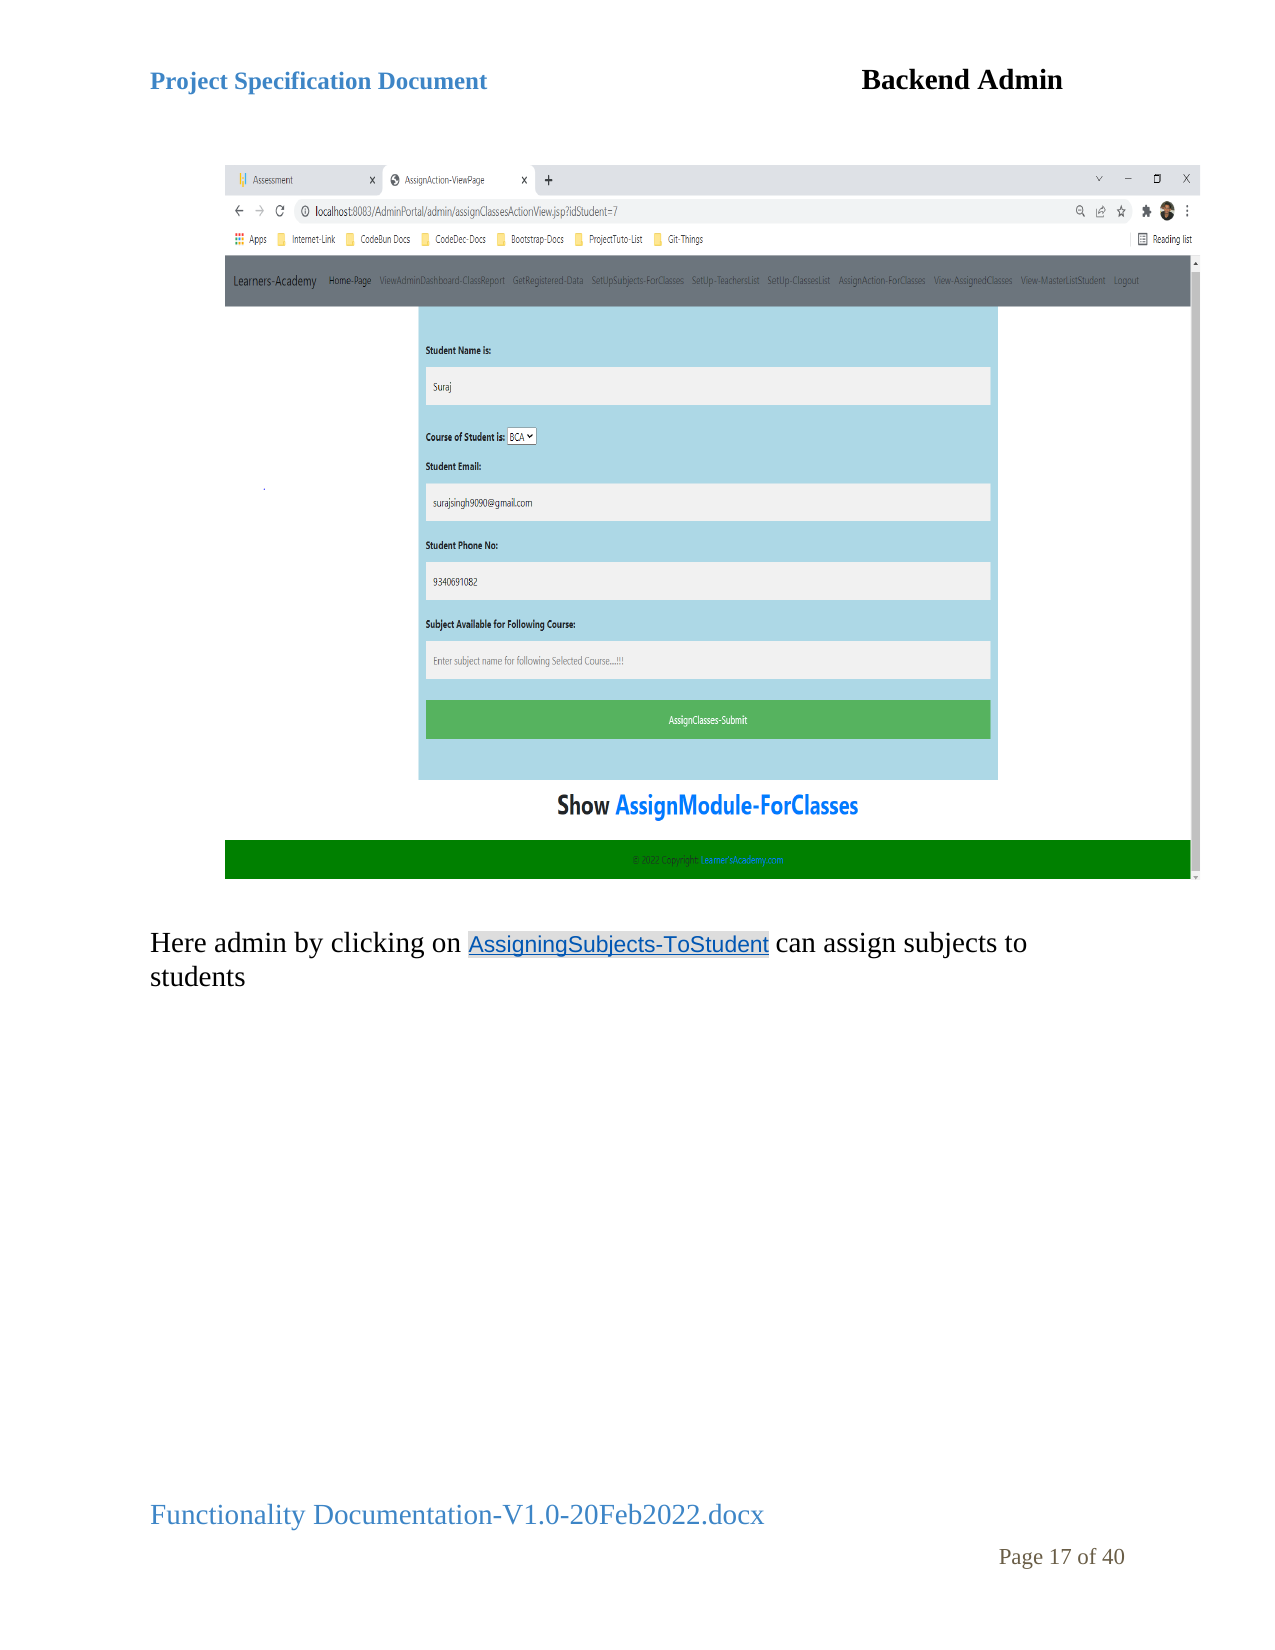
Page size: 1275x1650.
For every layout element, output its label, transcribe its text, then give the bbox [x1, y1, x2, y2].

text Here admin by clicking on AssigningSubjects-ToStudent can assign subjects to students [150, 926, 1125, 993]
picture [225, 165, 1200, 880]
